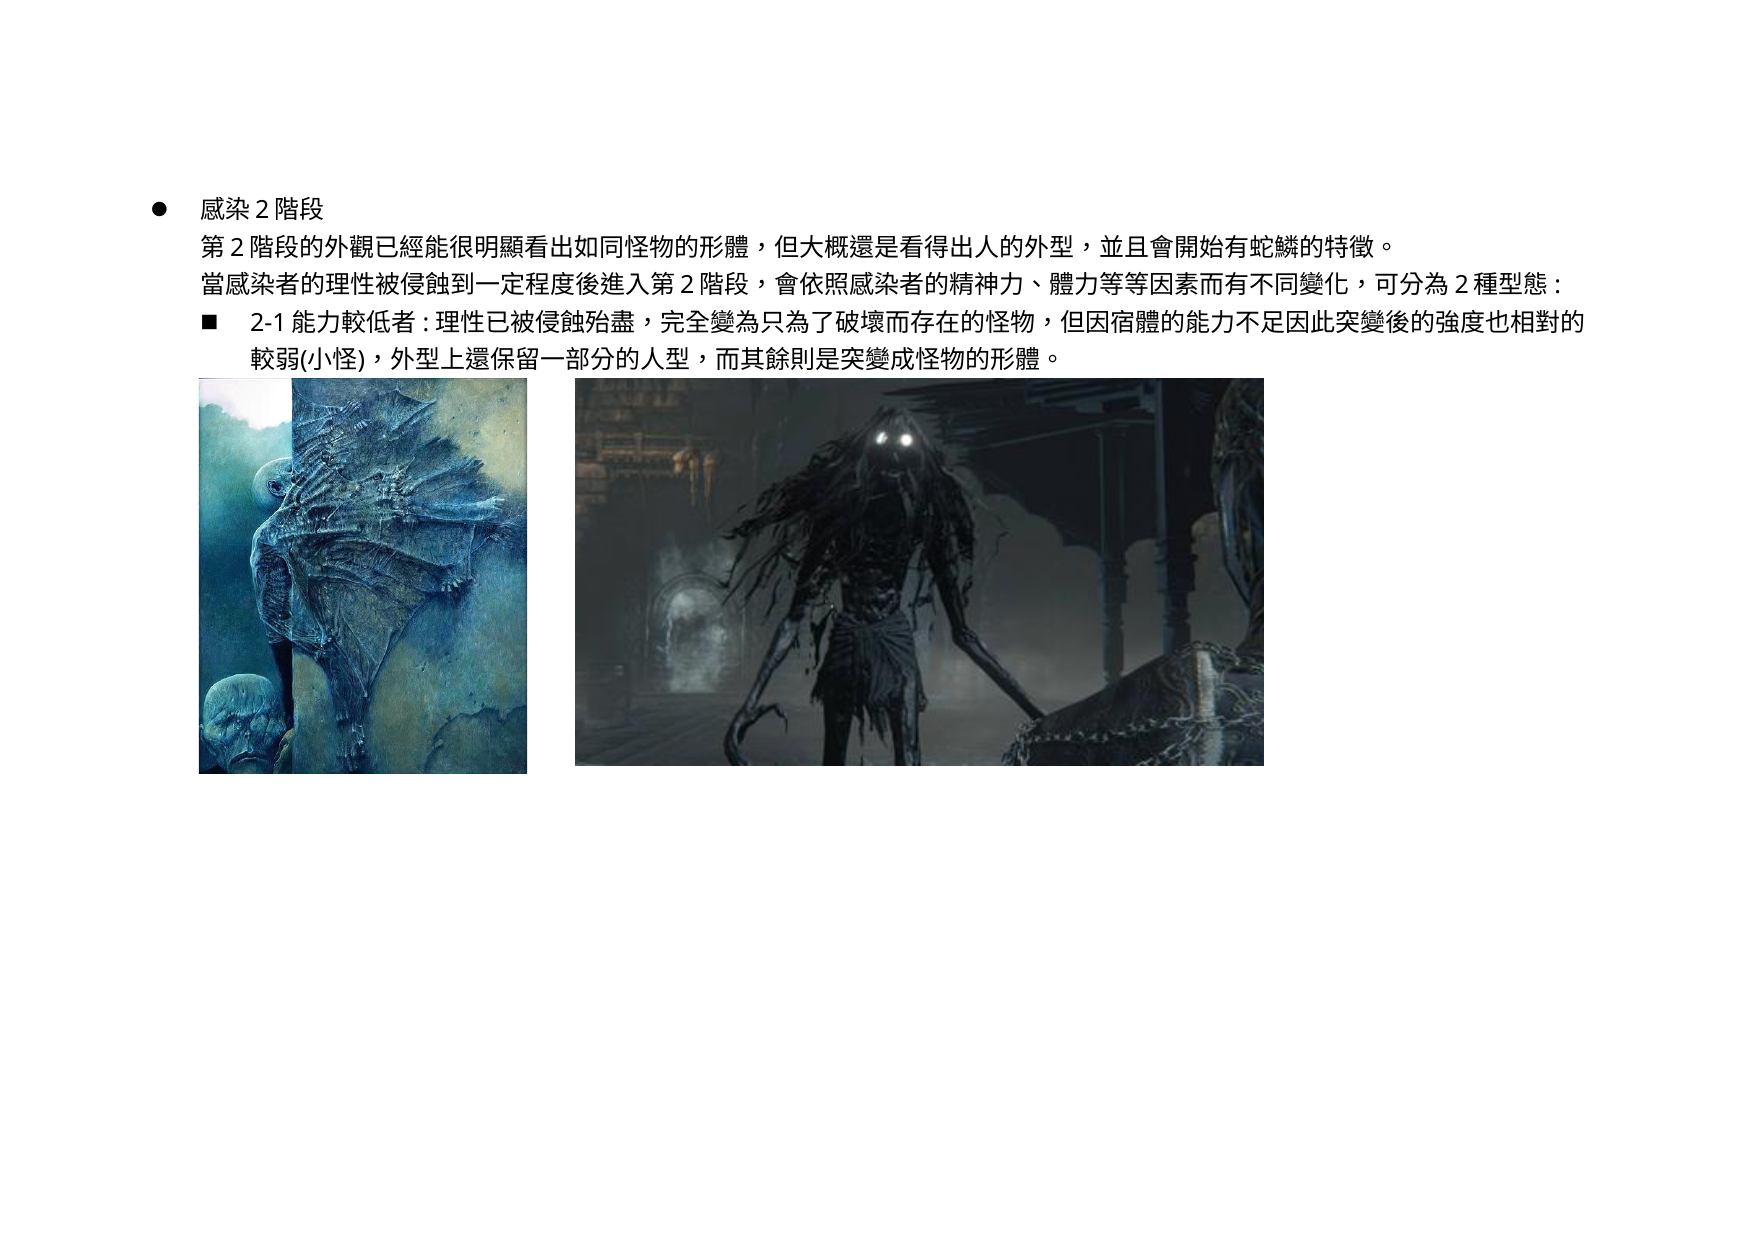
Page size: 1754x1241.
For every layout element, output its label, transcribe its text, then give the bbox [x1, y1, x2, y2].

picture [575, 378, 1264, 766]
picture [198, 378, 528, 774]
list 感染2階段 第2階段的外觀已經能很明顯看出如同怪物的形體，但大概還是看得出人的外型，並且會開始有蛇鱗的特徵。 當感染者的理性被侵蝕到一定程度後進入第2階段，會依照感染者的精神力、體力等等因素而有不同變化，可分為2種型態 : [150, 189, 1604, 301]
list 2-1能力較低者 : 理性已被侵蝕殆盡，完全變為只為了破壞而存在的怪物，但因宿體的能力不足因此突變後的強度也相對的較弱(小怪)，外型上還保留一部分的人型，而其餘則是突變成怪物的形體。 [200, 301, 1604, 376]
